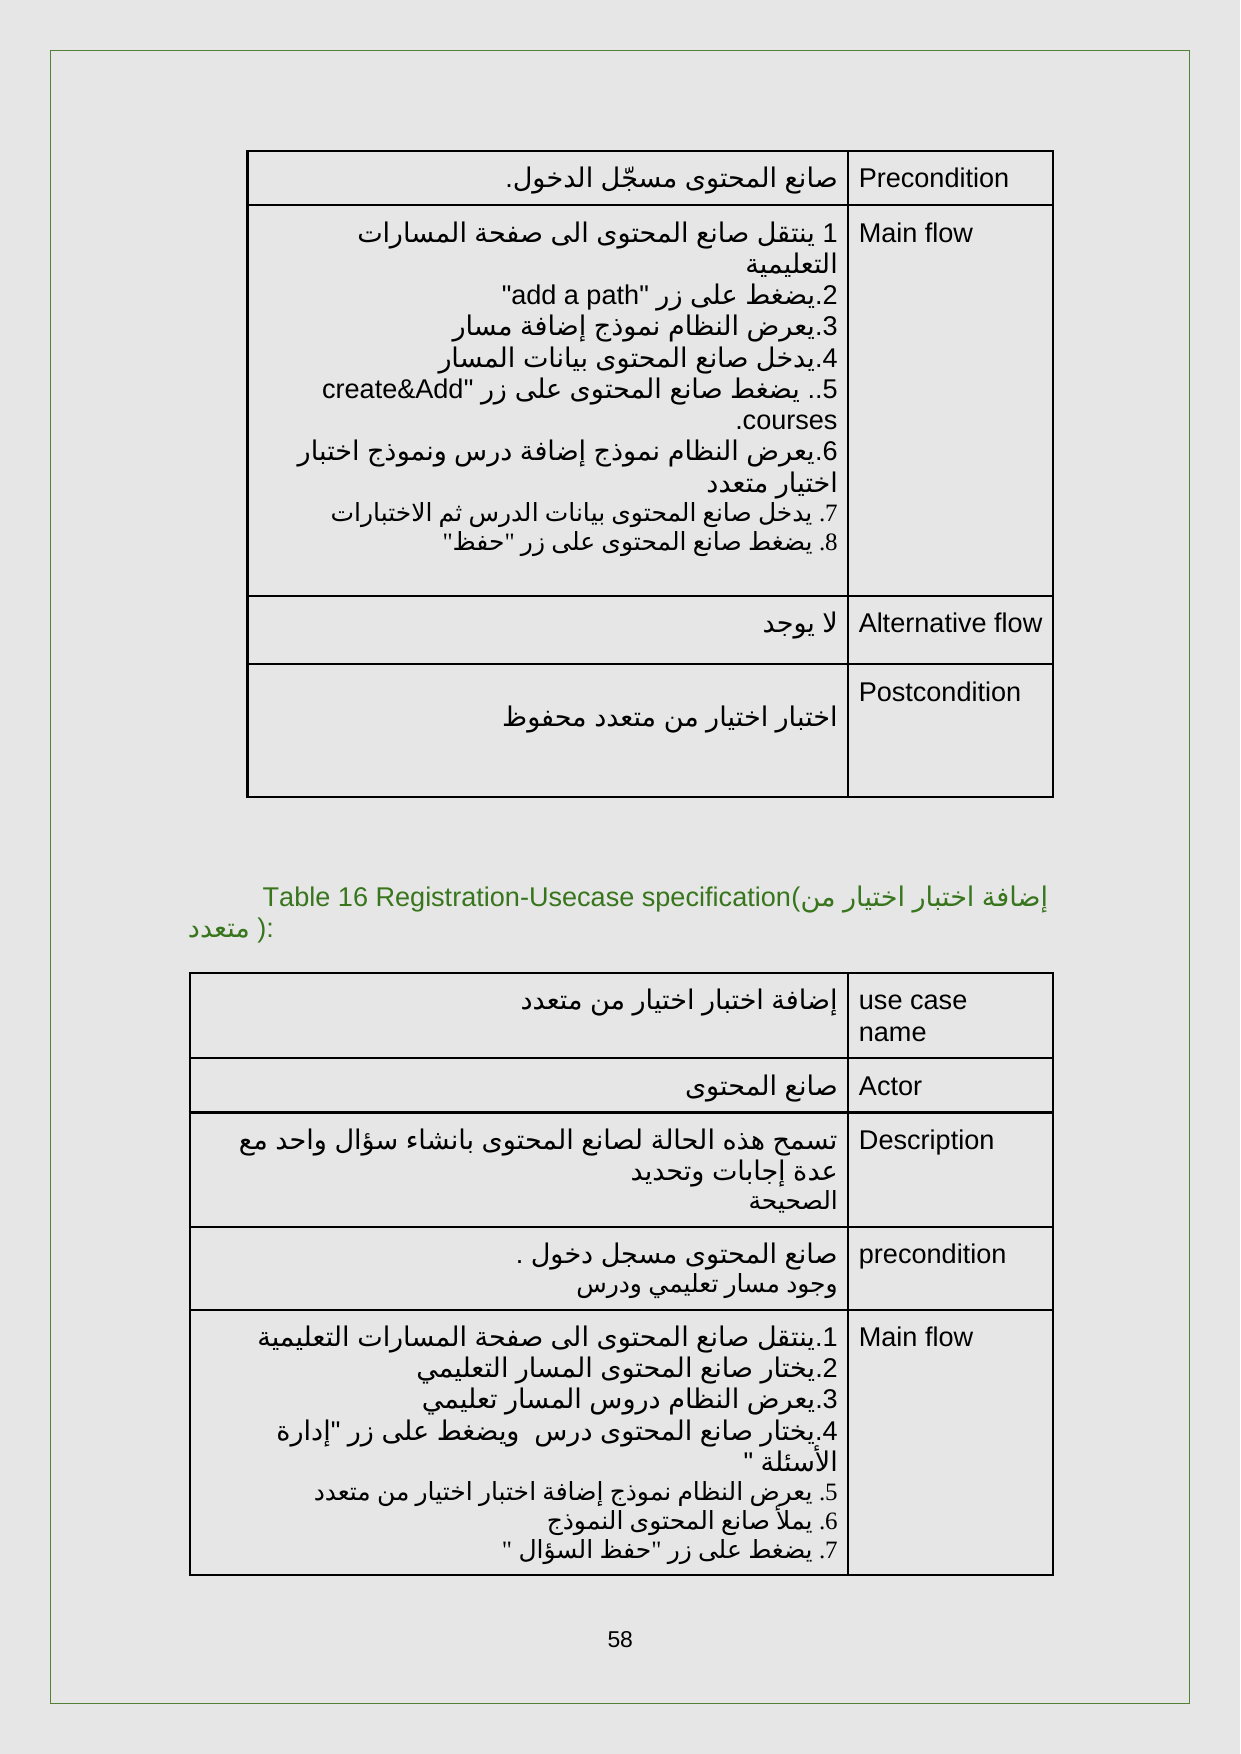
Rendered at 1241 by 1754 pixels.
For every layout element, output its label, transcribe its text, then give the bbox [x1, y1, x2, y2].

table_cell Precondition [849, 152, 1052, 204]
table_cell لا يوجد [249, 597, 847, 663]
table_cell اختبار اختيار من متعدد محفوظ [249, 665, 847, 796]
table_cell تسمح هذه الحالة لصانع المحتوى بانشاء سؤال واحد مع عدة إجابات وتحديد الصحيحة [191, 1114, 847, 1226]
table_cell Postcondition [849, 665, 1052, 796]
table_cell صانع المحتوى [191, 1059, 847, 1111]
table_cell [191, 1311, 847, 1574]
table_cell صانع المحتوى مسجل دخول . وجود مسار تعليمي ودرس [191, 1228, 847, 1308]
table_cell Main flow [849, 1311, 1052, 1574]
table_cell Actor [849, 1059, 1052, 1111]
text Table 16 Registration-Usecase specification(إضافة اختبار اختيار من متعدد ): [187, 881, 1053, 943]
table_header use case name [849, 974, 1052, 1057]
table_cell Description [849, 1114, 1052, 1226]
table_cell Alternative flow [849, 597, 1052, 663]
table_cell صانع المحتوى مسجّل الدخول. [249, 152, 847, 204]
table_cell Main flow [849, 206, 1052, 594]
table_cell 1 ينتقل صانع المحتوى الى صفحة المسارات التعليمية 2.يضغط على زر "add a path" 3.يعرض النظام نموذج إضافة مسار 4.يدخل صانع المحتوى بيانات المسار 5.. يضغط صانع المحتوى على زر "create&Add courses. 6.يعرض النظام نموذج إضافة درس ونموذج اختبار اختيار متعدد 7. يدخل صانع المحتوى بيانات الدرس ثم الاختبارات 8. يضغط صانع المحتوى على زر "حفظ" [249, 206, 847, 594]
table_header إضافة اختبار اختيار من متعدد [191, 974, 847, 1057]
table_cell precondition [849, 1228, 1052, 1308]
